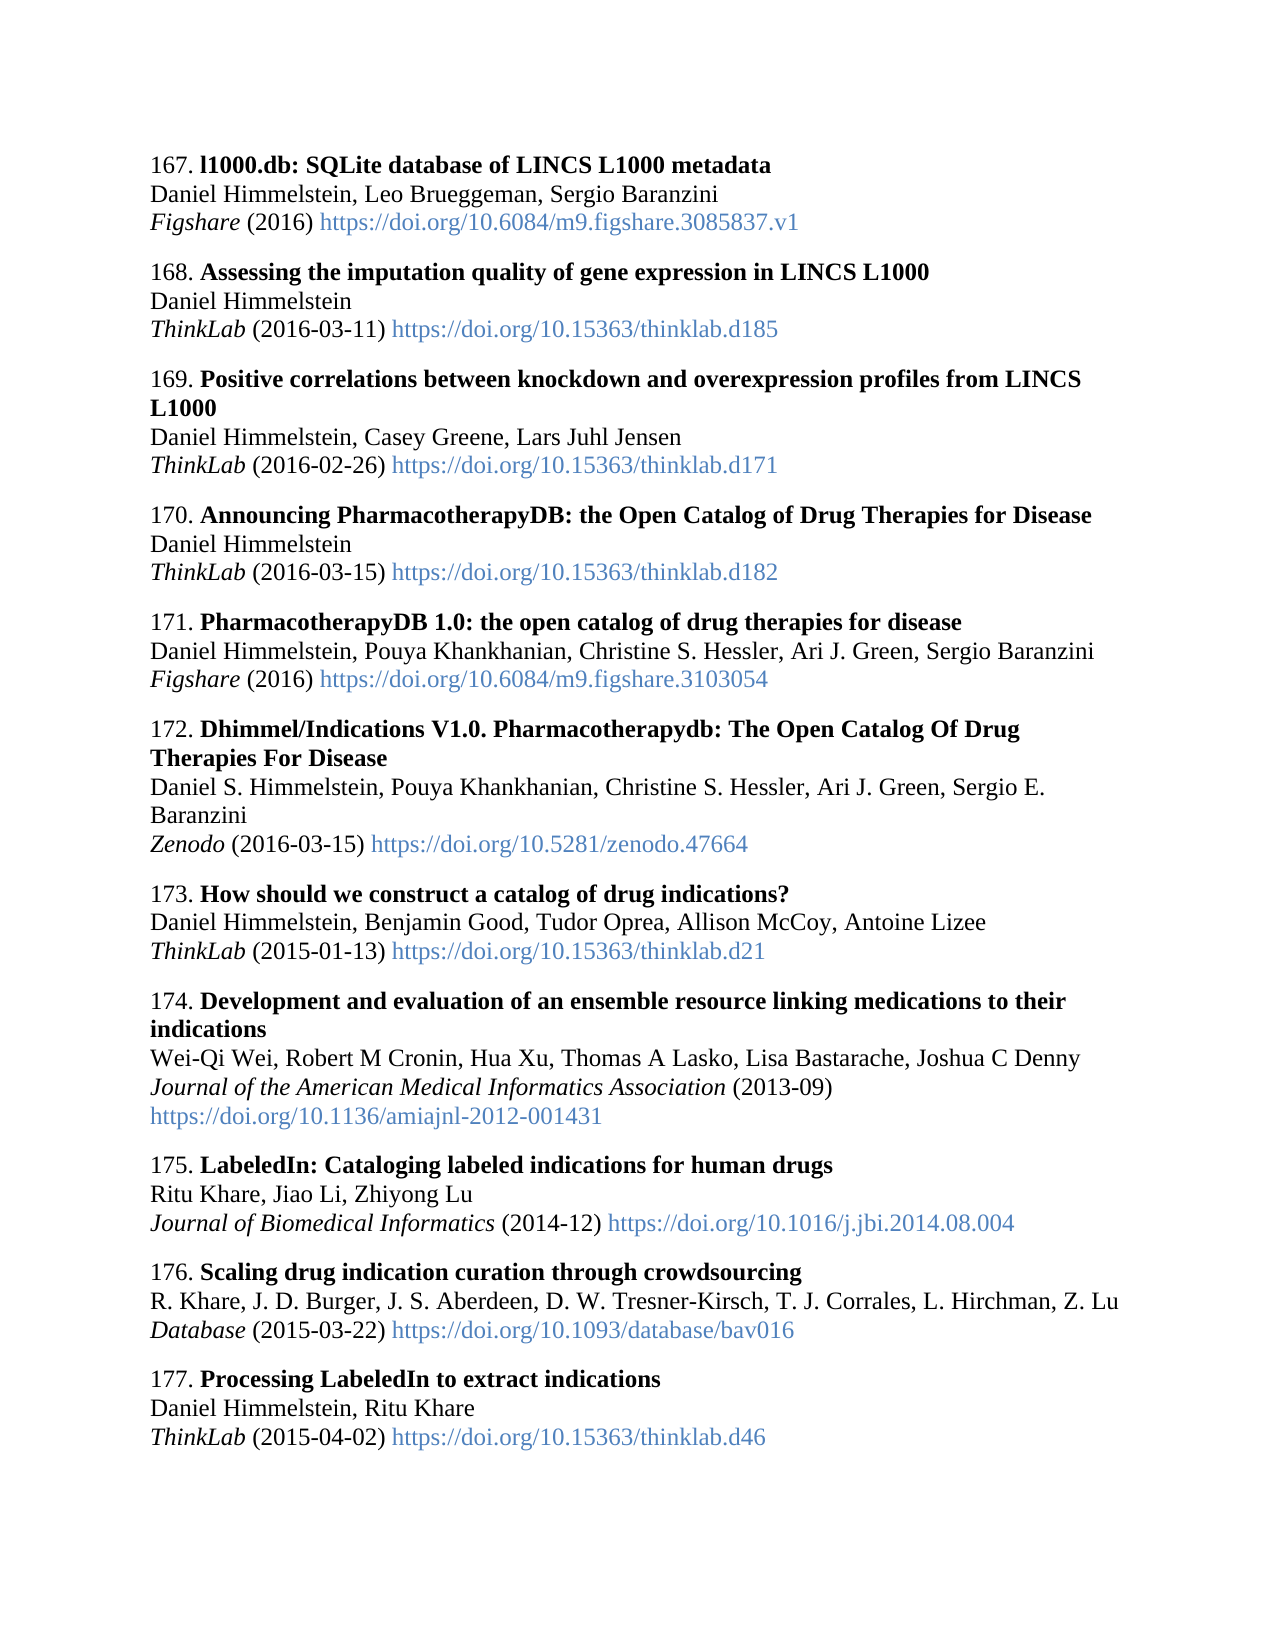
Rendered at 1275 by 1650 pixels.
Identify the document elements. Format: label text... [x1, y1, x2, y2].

text 169. Positive correlations between knockdown and overexpression profiles from LINCS L1000 Daniel Himmelstein, Casey Greene, Lars Juhl Jensen ThinkLab (2016-02-26) https://doi.org/10.15363/thinklab.d171 [150, 364, 1125, 479]
text 176. Scaling drug indication curation through crowdsourcing R. Khare, J. D. Burger, J. S. Aberdeen, D. W. Tresner-Kirsch, T. J. Corrales, L. Hirchman, Z. Lu Database (2015-03-22) https://doi.org/10.1093/database/bav016 [150, 1257, 1125, 1344]
text 171. PharmacotherapyDB 1.0: the open catalog of drug therapies for disease Daniel Himmelstein, Pouya Khankhanian, Christine S. Hessler, Ari J. Green, Sergio Baranzini Figshare (2016) https://doi.org/10.6084/m9.figshare.3103054 [150, 607, 1125, 693]
text 175. LabeledIn: Cataloging labeled indications for human drugs Ritu Khare, Jiao Li, Zhiyong Lu Journal of Biomedical Informatics (2014-12) https://doi.org/10.1016/j.jbi.2014.08.004 [150, 1150, 1125, 1237]
text 172. Dhimmel/Indications V1.0. Pharmacotherapydb: The Open Catalog Of Drug Therapies For Disease Daniel S. Himmelstein, Pouya Khankhanian, Christine S. Hessler, Ari J. Green, Sergio E. Baranzini Zenodo (2016-03-15) https://doi.org/10.5281/zenodo.47664 [150, 714, 1125, 858]
text 167. l1000.db: SQLite database of LINCS L1000 metadata Daniel Himmelstein, Leo Brueggeman, Sergio Baranzini Figshare (2016) https://doi.org/10.6084/m9.figshare.3085837.v1 [150, 150, 1125, 236]
text 174. Development and evaluation of an ensemble resource linking medications to their indications Wei-Qi Wei, Robert M Cronin, Hua Xu, Thomas A Lasko, Lisa Bastarache, Joshua C Denny Journal of the American Medical Informatics Association (2013-09) https://doi.org/10.1136/amiajnl-2012-001431 [150, 986, 1125, 1129]
text 170. Announcing PharmacotherapyDB: the Open Catalog of Drug Therapies for Disease Daniel Himmelstein ThinkLab (2016-03-15) https://doi.org/10.15363/thinklab.d182 [150, 500, 1125, 586]
text 168. Assessing the imputation quality of gene expression in LINCS L1000 Daniel Himmelstein ThinkLab (2016-03-11) https://doi.org/10.15363/thinklab.d185 [150, 257, 1125, 343]
text 177. Processing LabeledIn to extract indications Daniel Himmelstein, Ritu Khare ThinkLab (2015-04-02) https://doi.org/10.15363/thinklab.d46 [150, 1364, 1125, 1451]
text 173. How should we construct a catalog of drug indications? Daniel Himmelstein, Benjamin Good, Tudor Oprea, Allison McCoy, Antoine Lizee ThinkLab (2015-01-13) https://doi.org/10.15363/thinklab.d21 [150, 879, 1125, 965]
